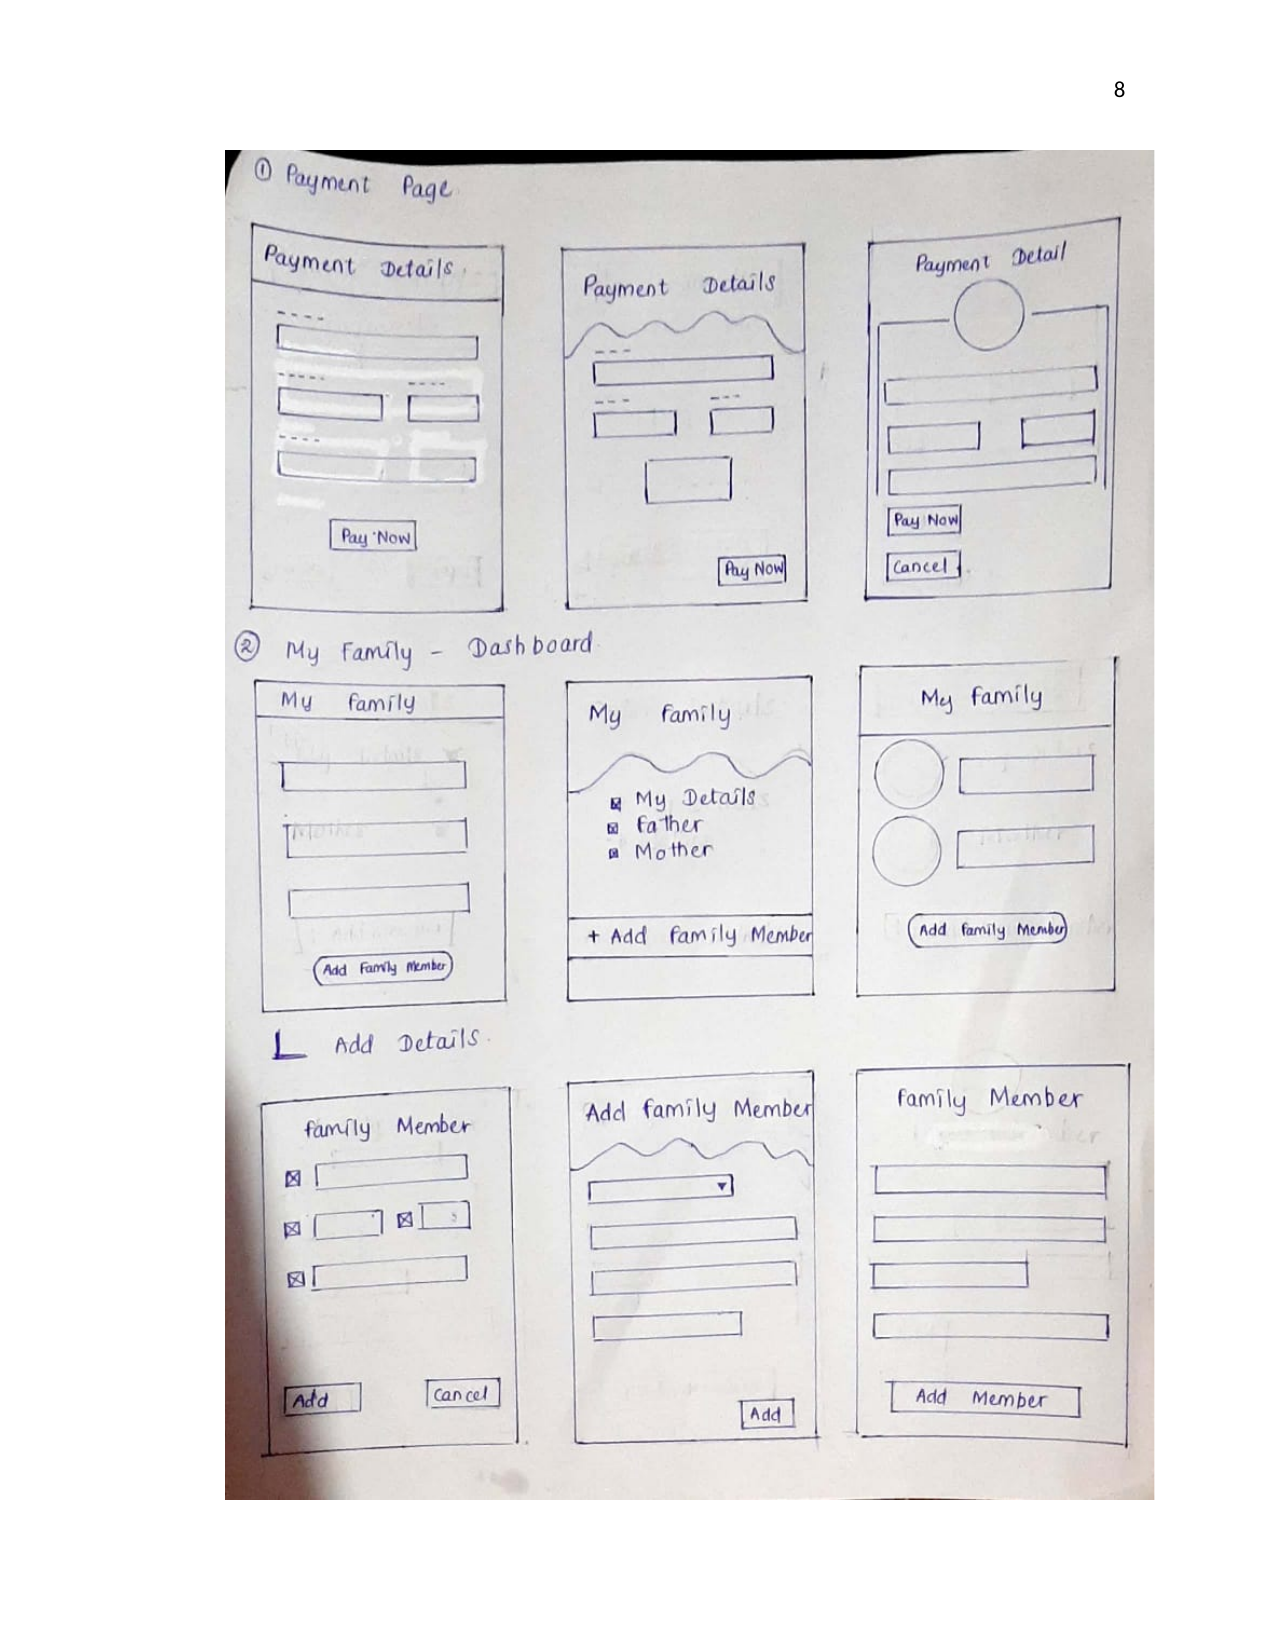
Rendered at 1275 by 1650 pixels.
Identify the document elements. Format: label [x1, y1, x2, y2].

picture [225, 150, 1155, 1500]
